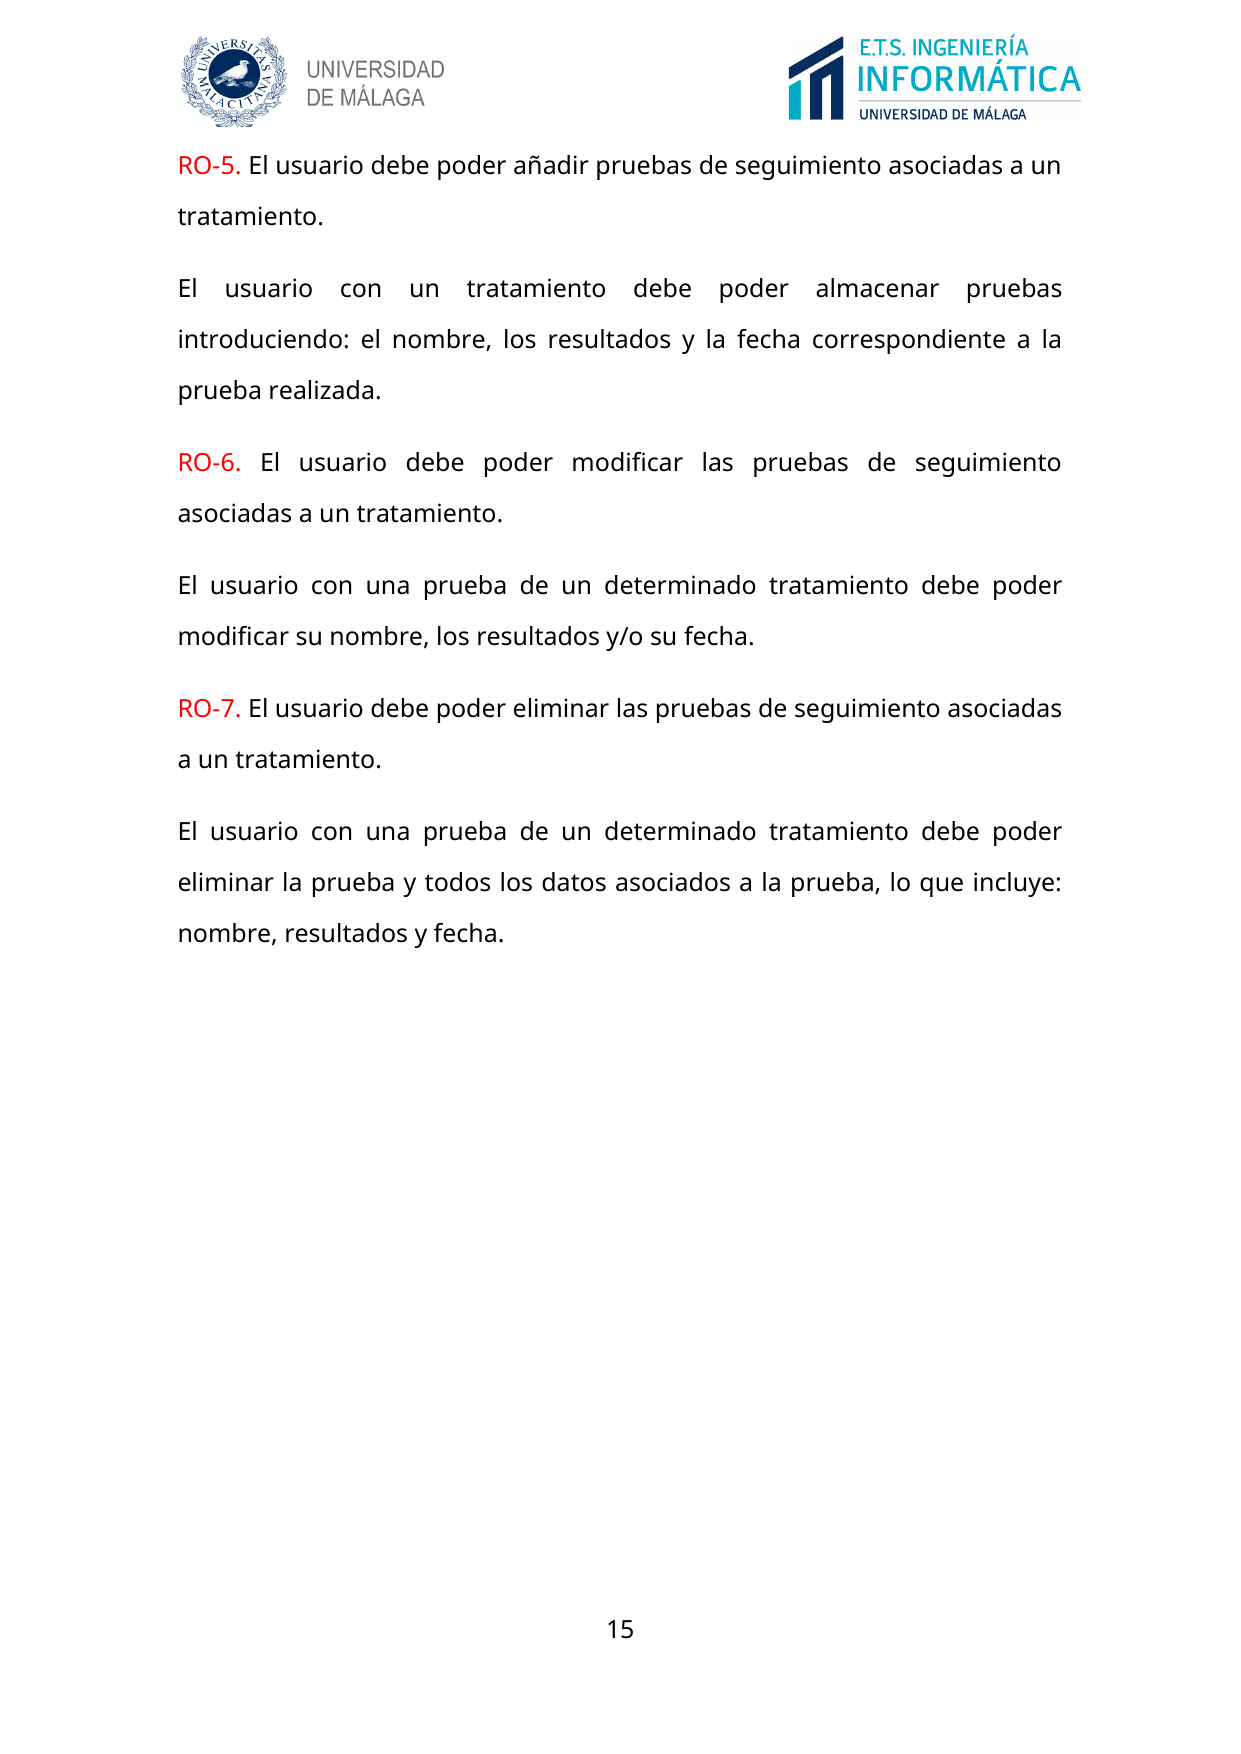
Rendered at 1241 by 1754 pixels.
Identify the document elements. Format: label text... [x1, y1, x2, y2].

text El usuario con una prueba de un determinado tratamiento debe poder eliminar la prueba y todos los datos asociados a la prueba, lo que incluye: nombre, resultados y fecha. [177, 813, 1063, 949]
text RO-5. El usuario debe poder añadir pruebas de seguimiento asociadas a un tratamiento. [177, 148, 1063, 233]
text El usuario con una prueba de un determinado tratamiento debe poder modificar su nombre, los resultados y/o su fecha. [177, 567, 1063, 652]
picture [786, 34, 1083, 122]
text RO-6. El usuario debe poder modificar las pruebas de seguimiento asociadas a un tratamiento. [177, 444, 1063, 529]
picture [180, 35, 477, 127]
text El usuario con un tratamiento debe poder almacenar pruebas introduciendo: el nombre, los resultados y la fecha correspondiente a la prueba realizada. [177, 271, 1063, 407]
text RO-7. El usuario debe poder eliminar las pruebas de seguimiento asociadas a un tratamiento. [177, 690, 1063, 775]
